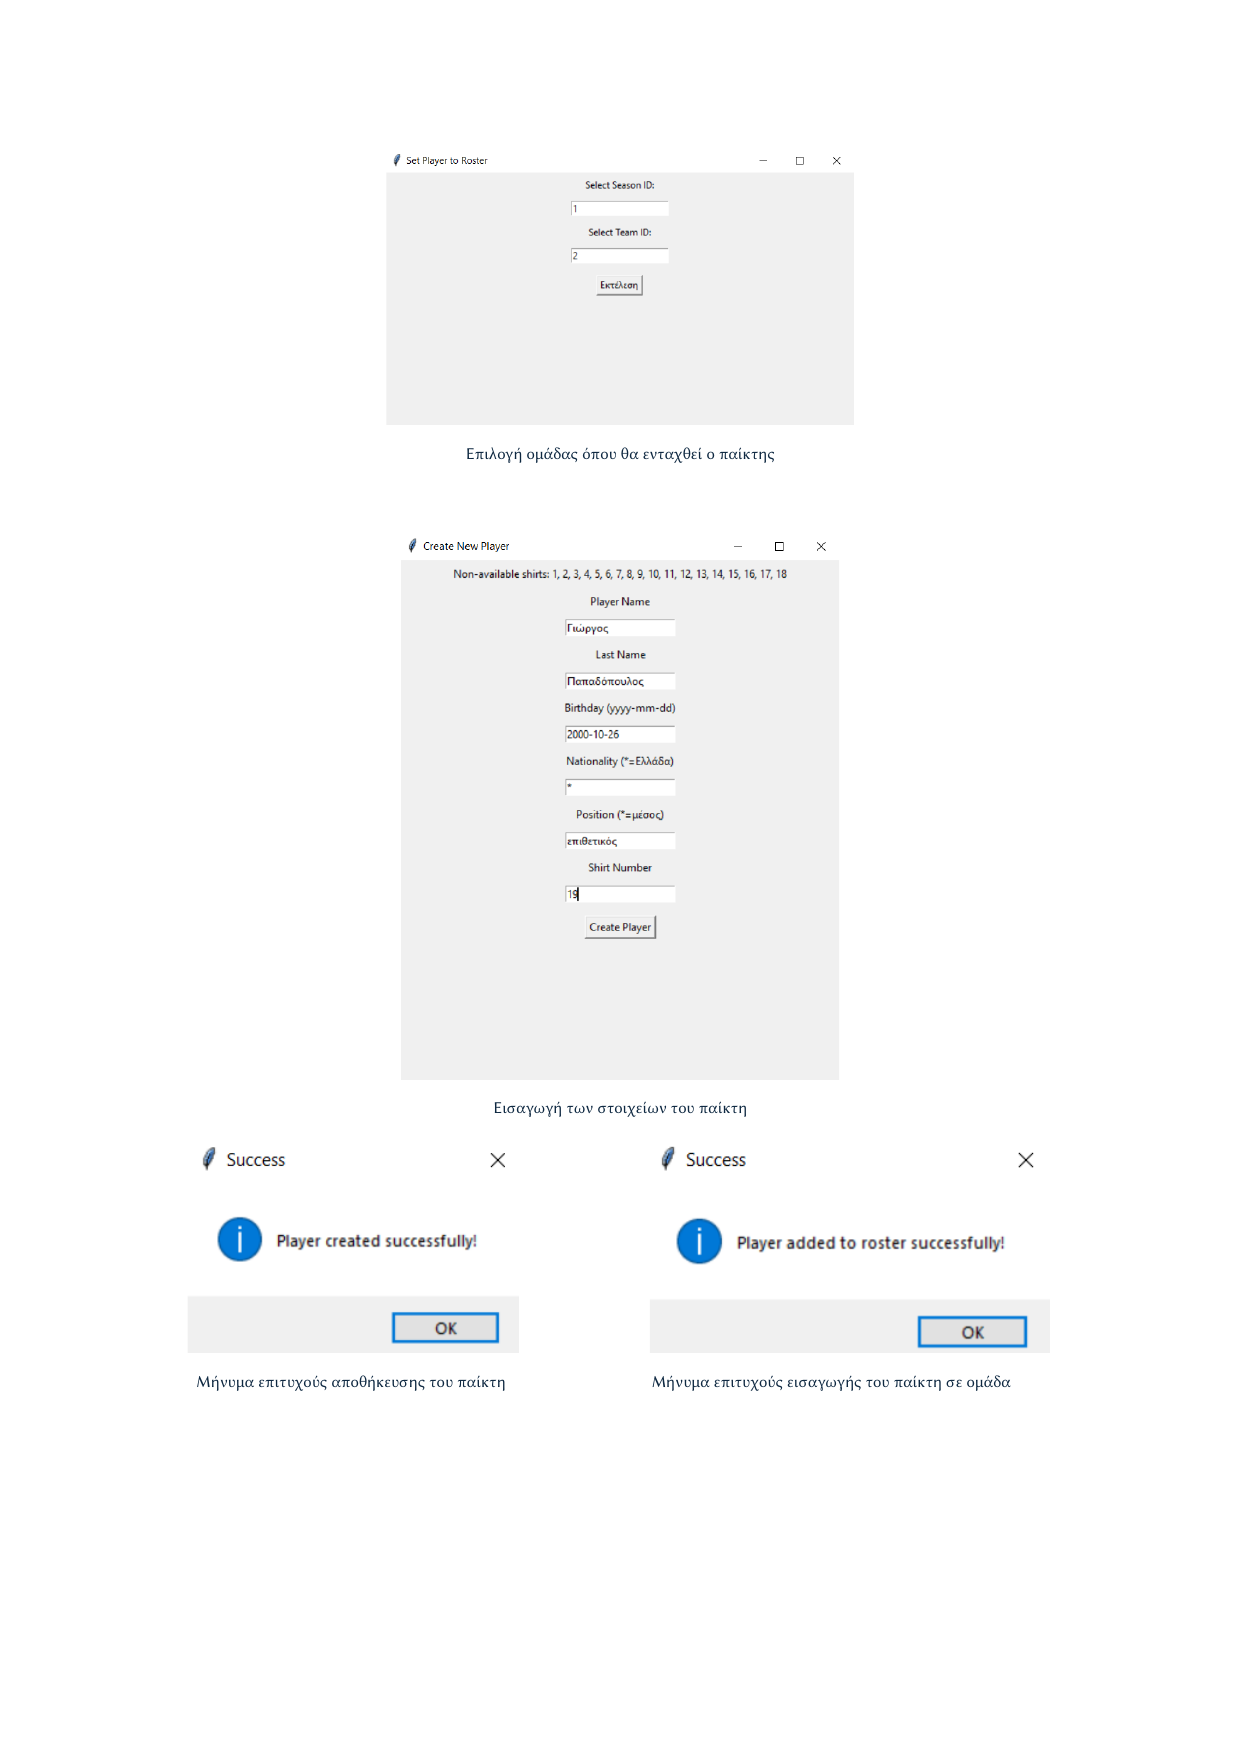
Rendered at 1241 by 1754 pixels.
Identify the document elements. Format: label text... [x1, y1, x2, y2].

picture [649, 1141, 1050, 1353]
text Μήνυμα επιτυχούς αποθήκευσης του παίκτη Μήνυμα επιτυχούς εισαγωγής του παίκτη σε ομάδα [187, 1372, 1053, 1391]
picture [401, 534, 840, 1080]
text Επιλογή ομάδας όπου θα ενταχθεί ο παίκτης [187, 444, 1053, 463]
text Εισαγωγή των στοιχείων του παίκτη [187, 1098, 1053, 1117]
picture [187, 1138, 519, 1353]
picture [386, 150, 854, 425]
